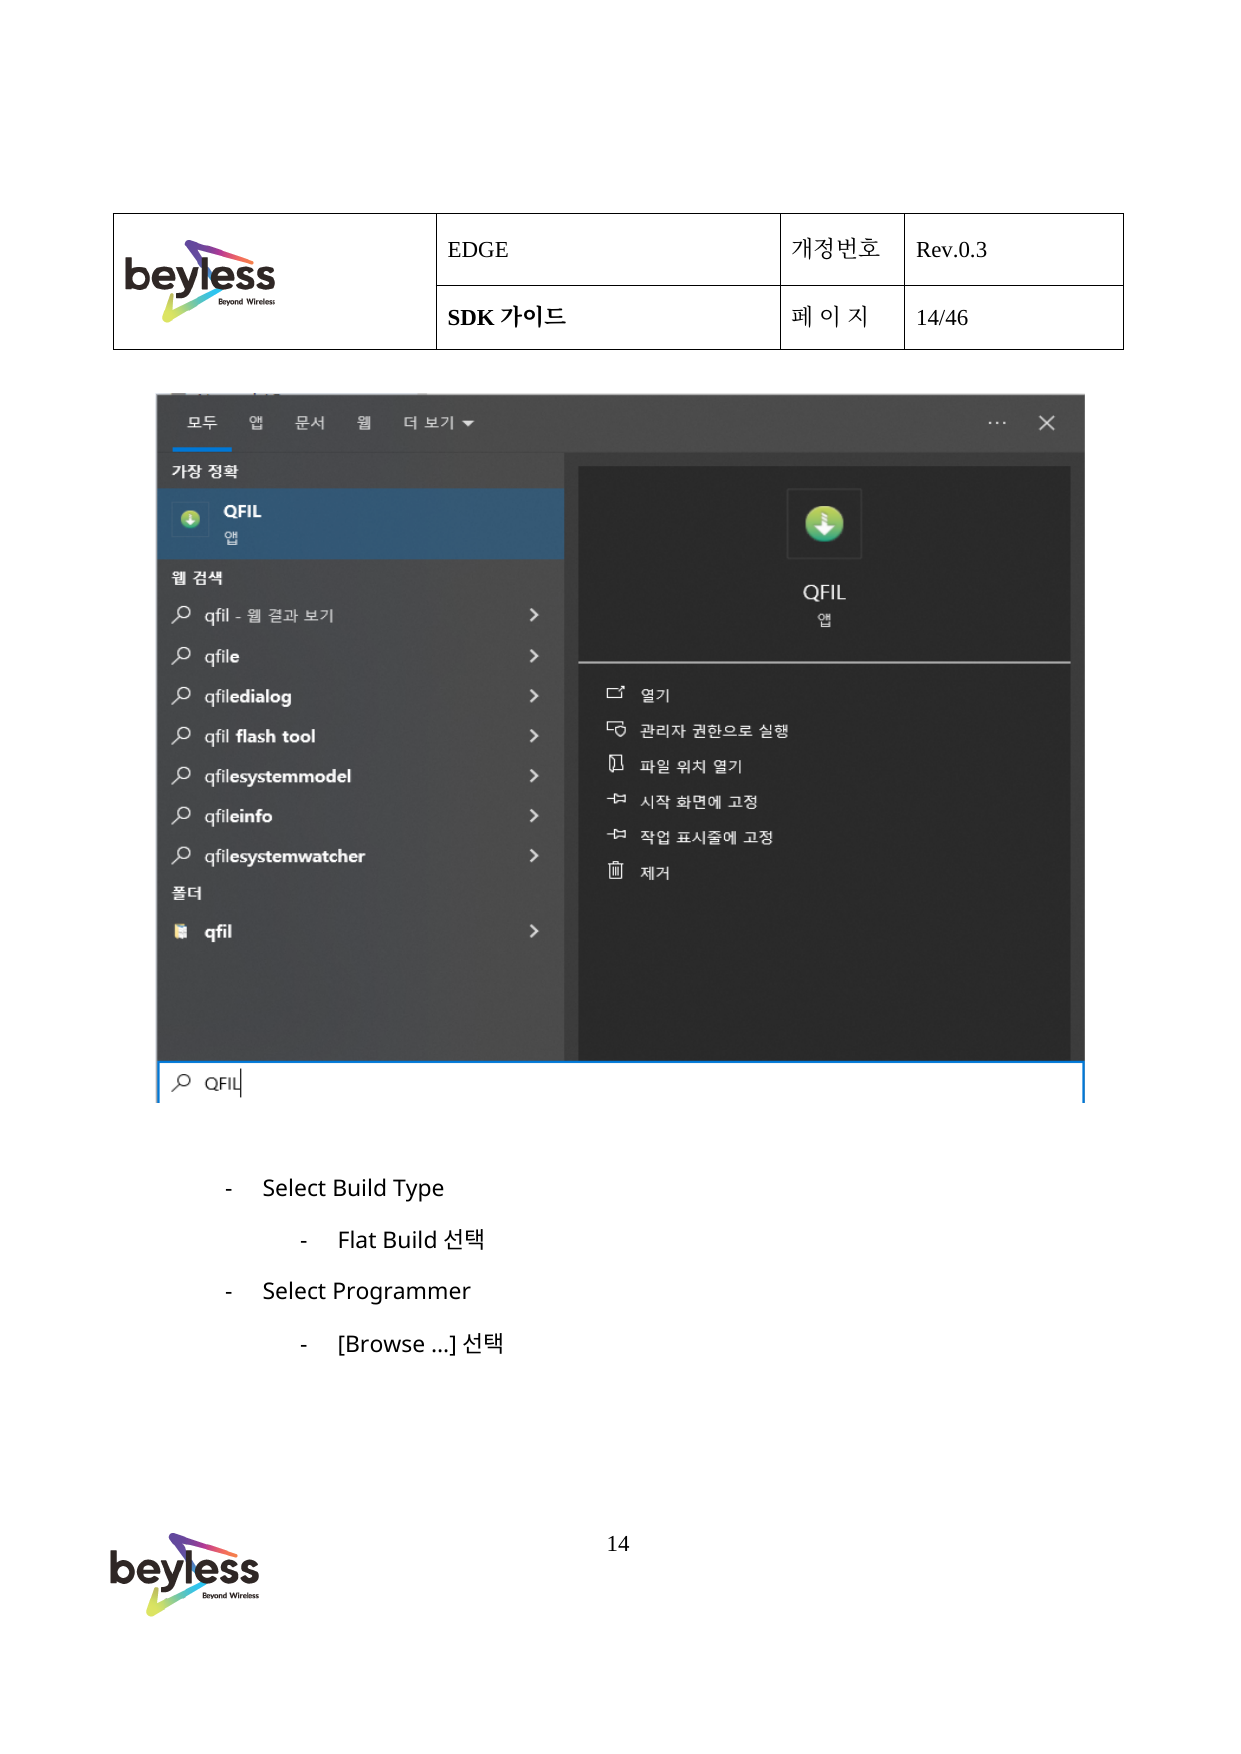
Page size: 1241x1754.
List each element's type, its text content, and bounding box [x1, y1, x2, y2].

list Select Build Type [225, 1172, 1128, 1203]
picture [155, 393, 1085, 1103]
list Select Programmer [225, 1275, 1128, 1306]
list [Browse …] 선택 [300, 1325, 1128, 1359]
picture [124, 236, 279, 326]
list Flat Build 선택 [300, 1222, 1128, 1256]
picture [108, 1529, 262, 1620]
